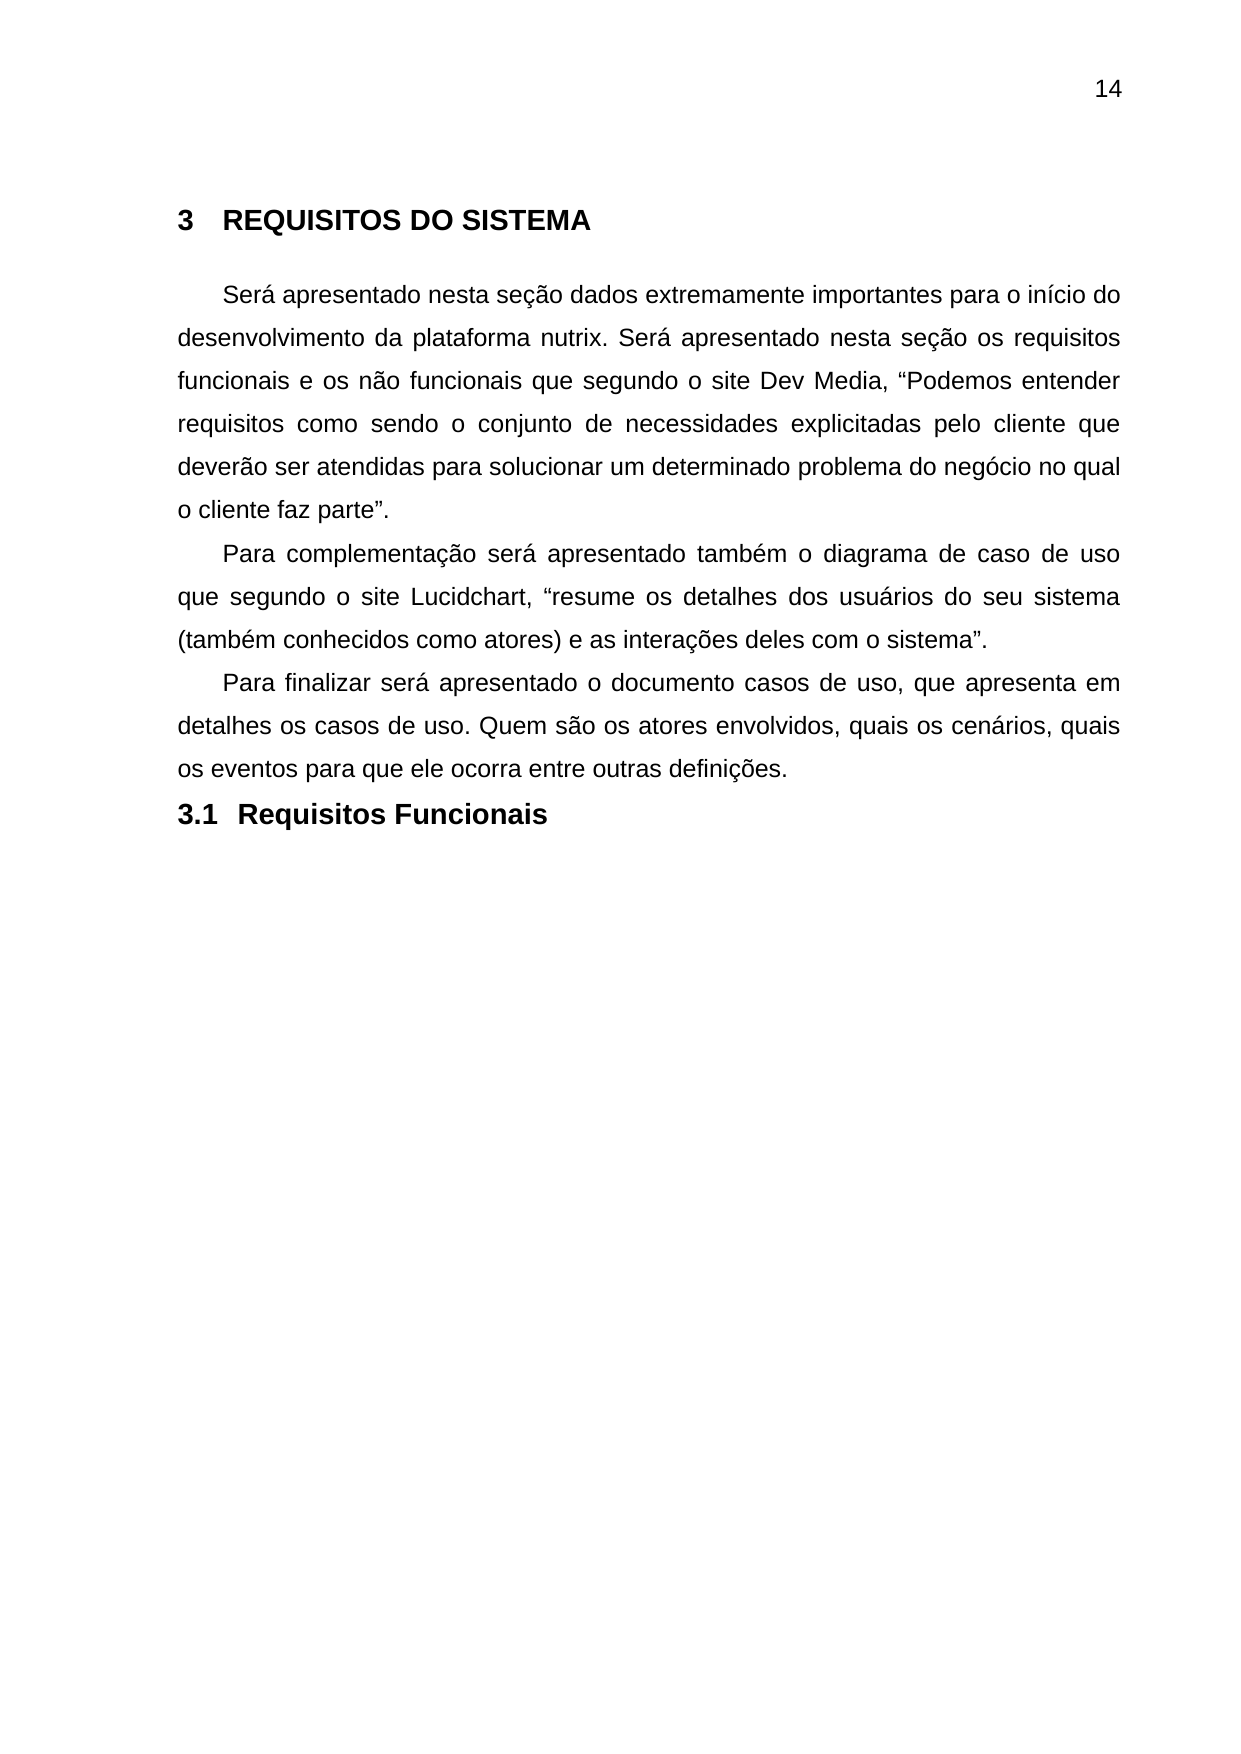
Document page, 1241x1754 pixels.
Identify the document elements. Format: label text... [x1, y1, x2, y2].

text Será apresentado nesta seção dados extremamente importantes para o início do desenvolvimento da plataforma nutrix. Será apresentado nesta seção os requisitos funcionais e os não funcionais que segundo o site Dev Media, “Podemos entender requisitos como sendo o conjunto de necessidades explicitadas pelo cliente que deverão ser atendidas para solucionar um determinado problema do negócio no qual o cliente faz parte”. [177, 280, 1122, 524]
text Para finalizar será apresentado o documento casos de uso, que apresenta em detalhes os casos de uso. Quem são os atores envolvidos, quais os cenários, quais os eventos para que ele ocorra entre outras definições. [177, 668, 1122, 783]
subtitle Requisitos Funcionais [177, 797, 1122, 831]
text Para complementação será apresentado também o diagrama de caso de uso que segundo o site Lucidchart, “resume os detalhes dos usuários do seu sistema (também conhecidos como atores) e as interações deles com o sistema”. [177, 538, 1122, 653]
subtitle Requisitos do Sistema [177, 203, 1122, 237]
